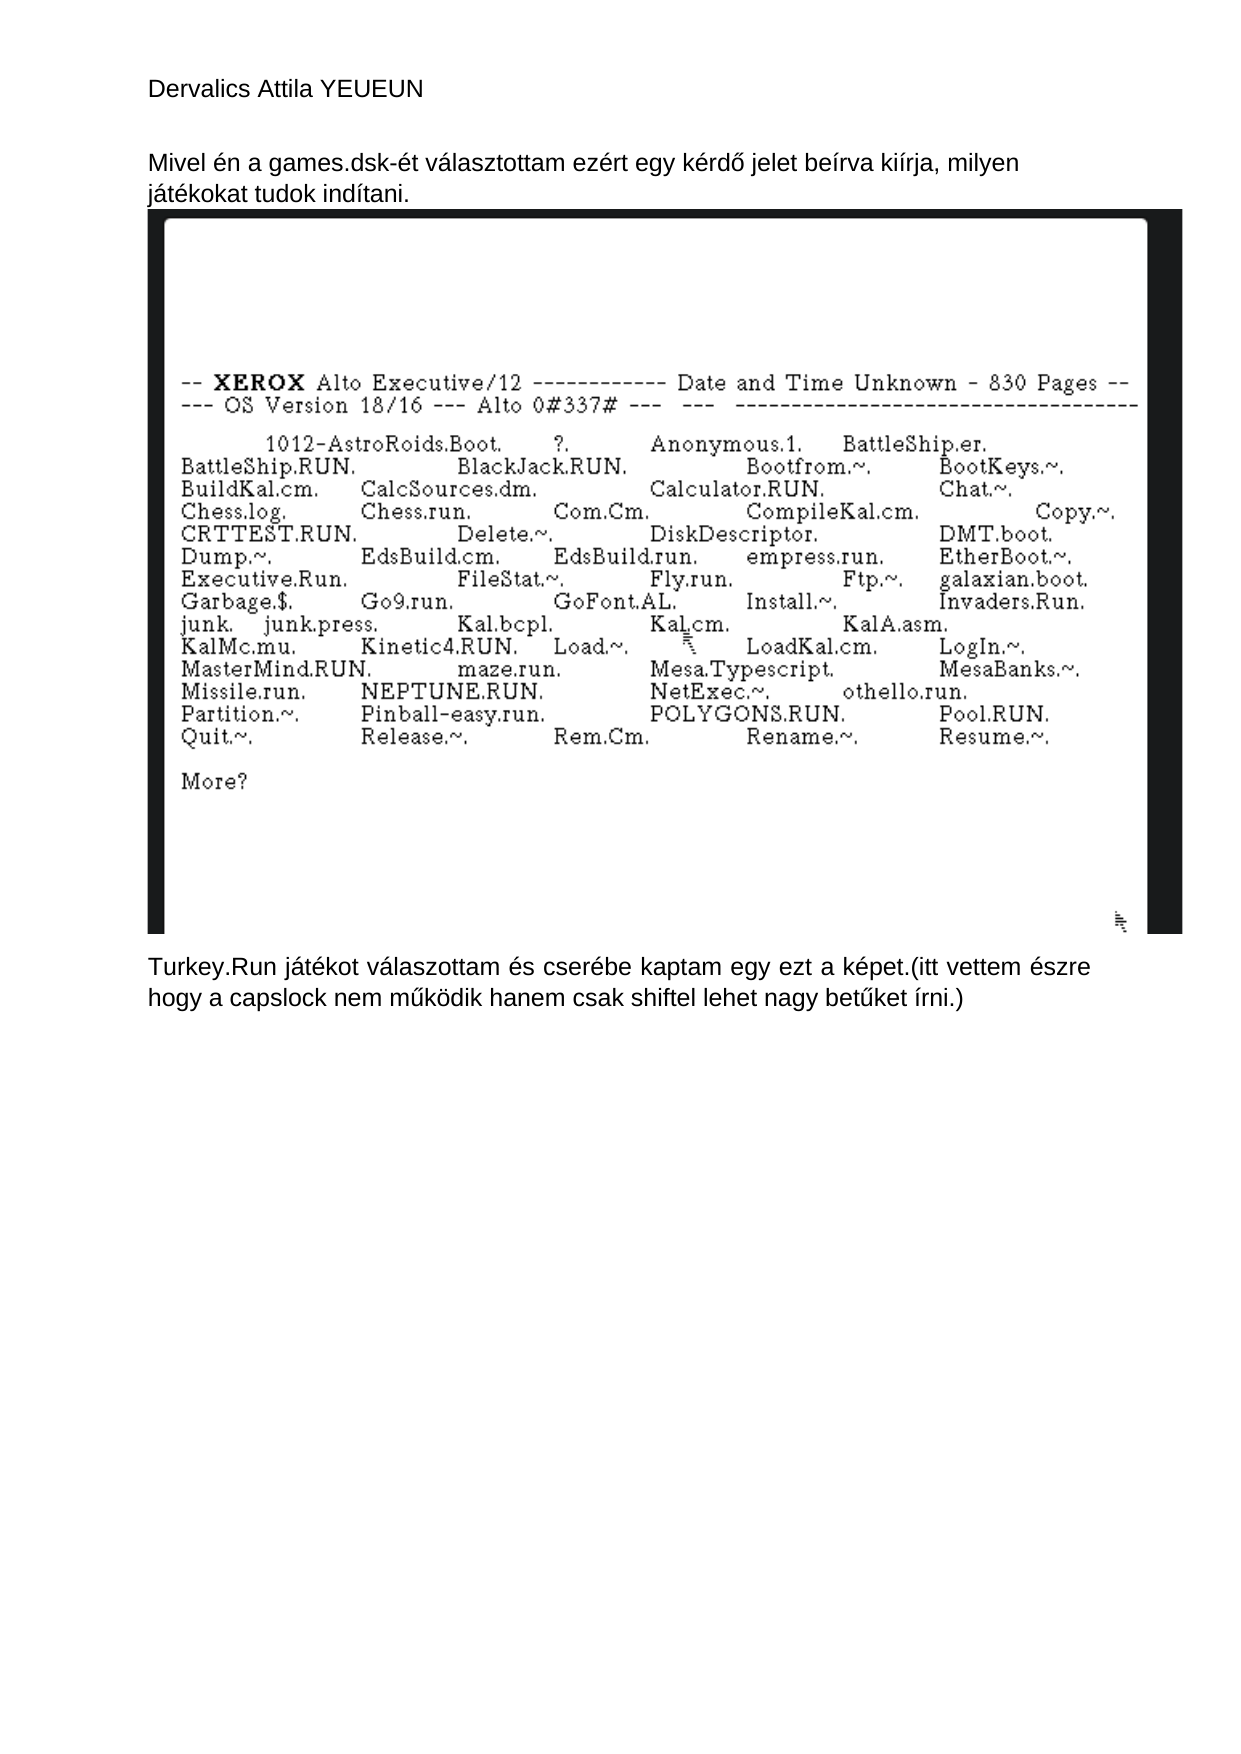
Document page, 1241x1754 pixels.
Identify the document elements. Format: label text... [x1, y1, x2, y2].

text Turkey.Run játékot válaszottam és cserébe kaptam egy ezt a képet.(itt vettem észre hogy a capslock nem működik hanem csak shiftel lehet nagy betűket írni.) [148, 952, 1092, 1012]
picture [147, 209, 1183, 934]
text Mivel én a games.dsk-ét választottam ezért egy kérdő jelet beírva kiírja, milyen játékokat tudok indítani. [148, 148, 1092, 209]
